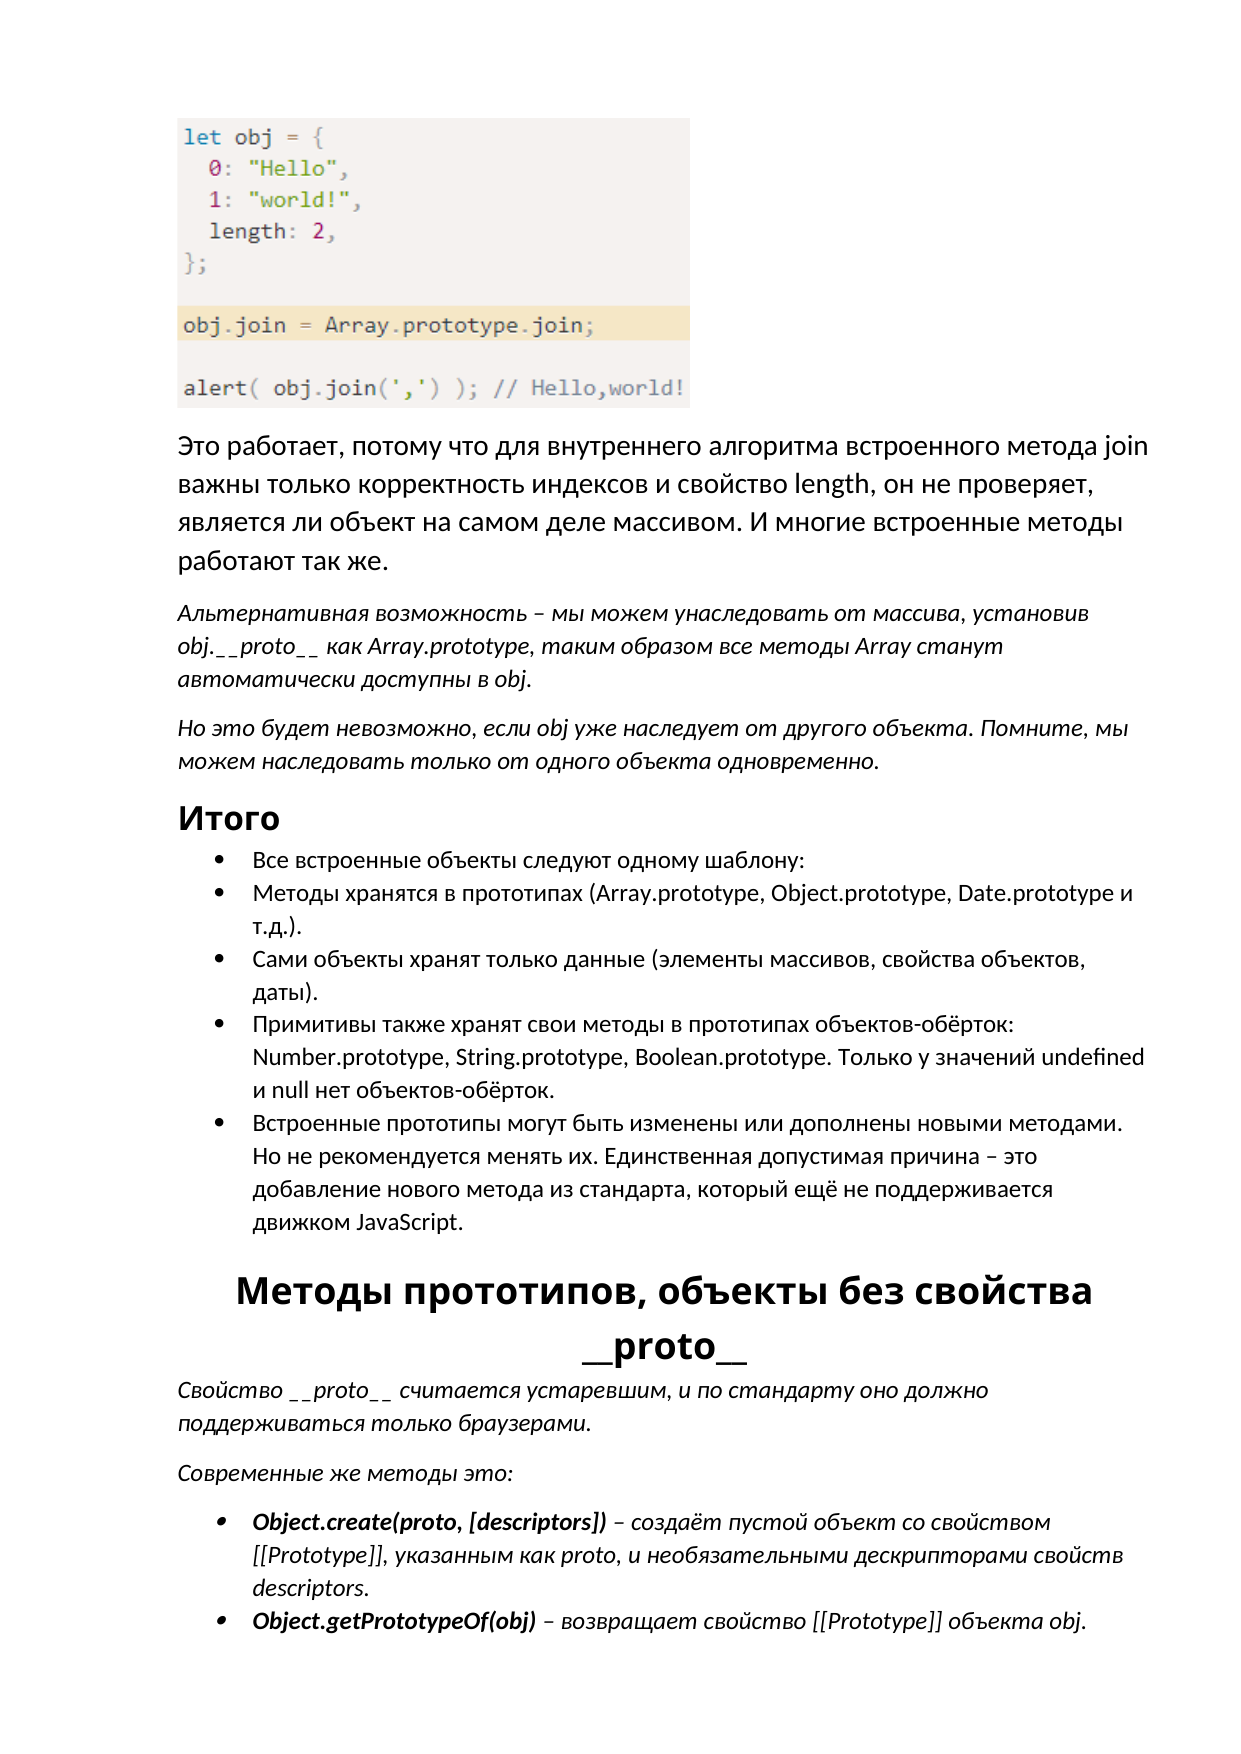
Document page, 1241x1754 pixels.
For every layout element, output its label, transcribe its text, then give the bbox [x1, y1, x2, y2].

text Свойство __proto__ считается устаревшим, и по стандарту оно должно поддерживаться только браузерами. [177, 1374, 1152, 1438]
picture [177, 118, 690, 408]
text Современные же методы это: [177, 1457, 1152, 1487]
list Примитивы также хранят свои методы в прототипах объектов-обёрток: Number.prototype, String.prototype, Boolean.prototype. Только у значений undefined и null нет объектов-обёрток. [215, 1008, 1152, 1105]
list Object.create(proto, [descriptors]) – создаёт пустой объект со свойством [[Prototype]], указанным как proto, и необязательными дескрипторами свойств descriptors. [215, 1506, 1152, 1603]
text Это работает, потому что для внутреннего алгоритма встроенного метода join важны только корректность индексов и свойство length, он не проверяет, является ли объект на самом деле массивом. И многие встроенные методы работают так же. [177, 427, 1152, 578]
text Альтернативная возможность – мы можем унаследовать от массива, установив obj.__proto__ как Array.prototype, таким образом все методы Array станут автоматически доступны в obj. [177, 597, 1152, 693]
list Методы хранятся в прототипах (Array.prototype, Object.prototype, Date.prototype и т.д.). [215, 877, 1152, 940]
list Сами объекты хранят только данные (элементы массивов, свойства объектов, даты). [215, 943, 1152, 1006]
list Все встроенные объекты следуют одному шаблону: [215, 844, 1152, 874]
list Object.getPrototypeOf(obj) – возвращает свойство [[Prototype]] объекта obj. [215, 1605, 1152, 1636]
subtitle Итого [177, 795, 1152, 840]
list Встроенные прототипы могут быть изменены или дополнены новыми методами. Но не рекомендуется менять их. Единственная допустимая причина – это добавление нового метода из стандарта, который ещё не поддерживается движком JavaScript. [215, 1107, 1152, 1237]
subtitle Методы прототипов, объекты без свойства __proto__ [177, 1264, 1152, 1370]
text Но это будет невозможно, если obj уже наследует от другого объекта. Помните, мы можем наследовать только от одного объекта одновременно. [177, 712, 1152, 776]
